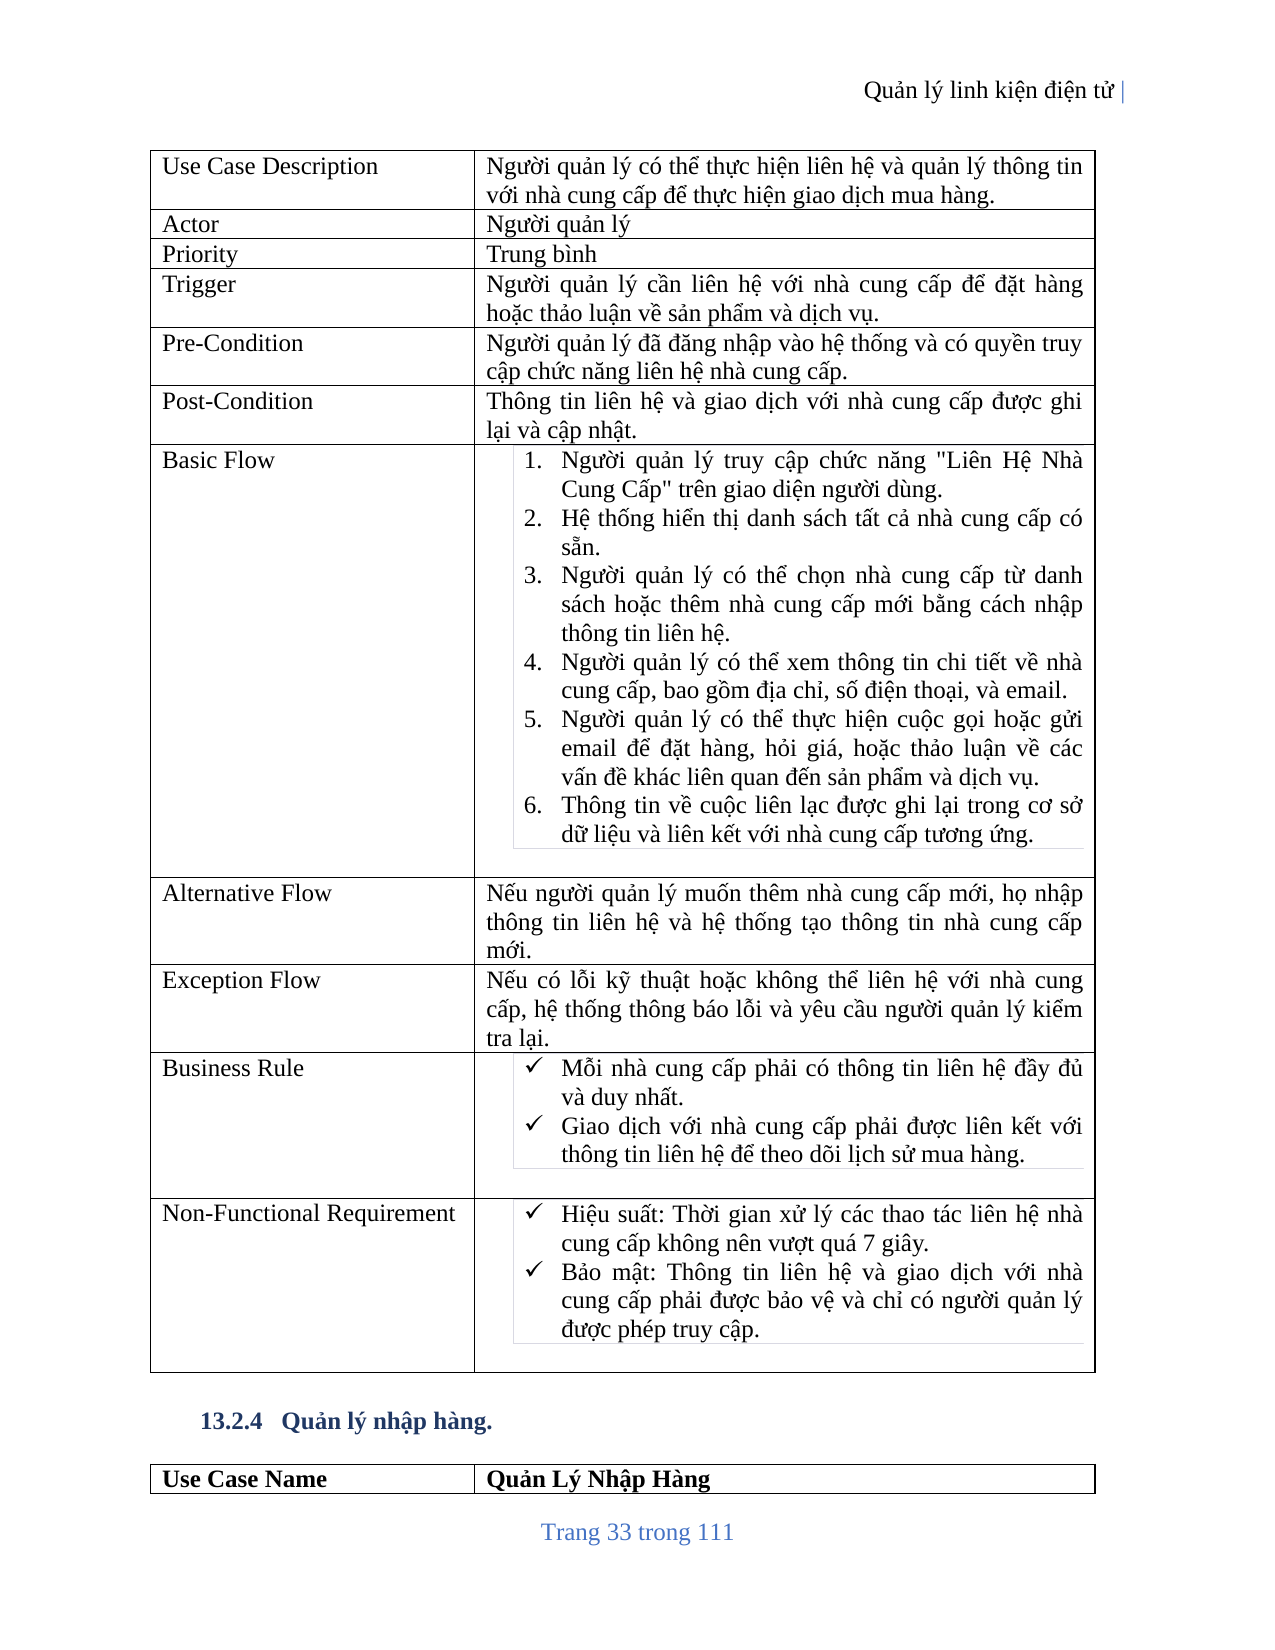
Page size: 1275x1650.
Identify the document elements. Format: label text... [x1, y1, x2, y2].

table_cell Người quản lý cần liên hệ với nhà cung cấp để đặt hàng hoặc thảo luận về sản phẩm và dịch vụ. [475, 269, 1094, 327]
table_cell Người quản lý truy cập chức năng "Liên Hệ Nhà Cung Cấp" trên giao diện người dùng. Hệ thống hiển thị danh sách tất cả nhà cung cấp có sẵn. Người quản lý có thể chọn nhà cung cấp từ danh sách hoặc thêm nhà cung cấp mới bằng cách nhập thông tin liên hệ. Người quản lý có thể xem thông tin chi tiết về nhà cung cấp, bao gồm địa chỉ, số điện thoại, và email. Người quản lý có thể thực hiện cuộc gọi hoặc gửi email để đặt hàng, hỏi giá, hoặc thảo luận về các vấn đề khác liên quan đến sản phẩm và dịch vụ. Thông tin về cuộc liên lạc được ghi lại trong cơ sở dữ liệu và liên kết với nhà cung cấp tương ứng. [475, 445, 1094, 877]
table_cell Post-Condition [151, 386, 474, 444]
table_cell Business Rule [151, 1053, 474, 1197]
table_cell Người quản lý [475, 210, 1094, 238]
table_cell Exception Flow [151, 965, 474, 1052]
table_cell Người quản lý có thể thực hiện liên hệ và quản lý thông tin với nhà cung cấp để thực hiện giao dịch mua hàng. [475, 151, 1094, 208]
table_header Use Case Name [151, 1465, 474, 1493]
subtitle Quản lý nhập hàng. [262, 1406, 1125, 1435]
table_cell Thông tin liên hệ và giao dịch với nhà cung cấp được ghi lại và cập nhật. [475, 386, 1094, 444]
table_cell Trung bình [475, 239, 1094, 268]
table_cell Người quản lý đã đăng nhập vào hệ thống và có quyền truy cập chức năng liên hệ nhà cung cấp. [475, 328, 1094, 385]
table_cell Nếu có lỗi kỹ thuật hoặc không thể liên hệ với nhà cung cấp, hệ thống thông báo lỗi và yêu cầu người quản lý kiểm tra lại. [475, 965, 1094, 1052]
table_cell Alternative Flow [151, 878, 474, 964]
table_header Quản Lý Nhập Hàng [475, 1465, 1094, 1493]
table_cell Use Case Description [151, 151, 474, 208]
table_cell Mỗi nhà cung cấp phải có thông tin liên hệ đầy đủ và duy nhất. Giao dịch với nhà cung cấp phải được liên kết với thông tin liên hệ để theo dõi lịch sử mua hàng. [475, 1053, 1094, 1197]
table_cell Nếu người quản lý muốn thêm nhà cung cấp mới, họ nhập thông tin liên hệ và hệ thống tạo thông tin nhà cung cấp mới. [475, 878, 1094, 964]
table_cell Basic Flow [151, 445, 474, 877]
table_cell Hiệu suất: Thời gian xử lý các thao tác liên hệ nhà cung cấp không nên vượt quá 7 giây. Bảo mật: Thông tin liên hệ và giao dịch với nhà cung cấp phải được bảo vệ và chỉ có người quản lý được phép truy cập. [475, 1199, 1094, 1372]
table_cell Actor [151, 210, 474, 238]
table_cell Pre-Condition [151, 328, 474, 385]
table_cell Priority [151, 239, 474, 268]
table_cell Trigger [151, 269, 474, 327]
table_cell Non-Functional Requirement [151, 1199, 474, 1372]
